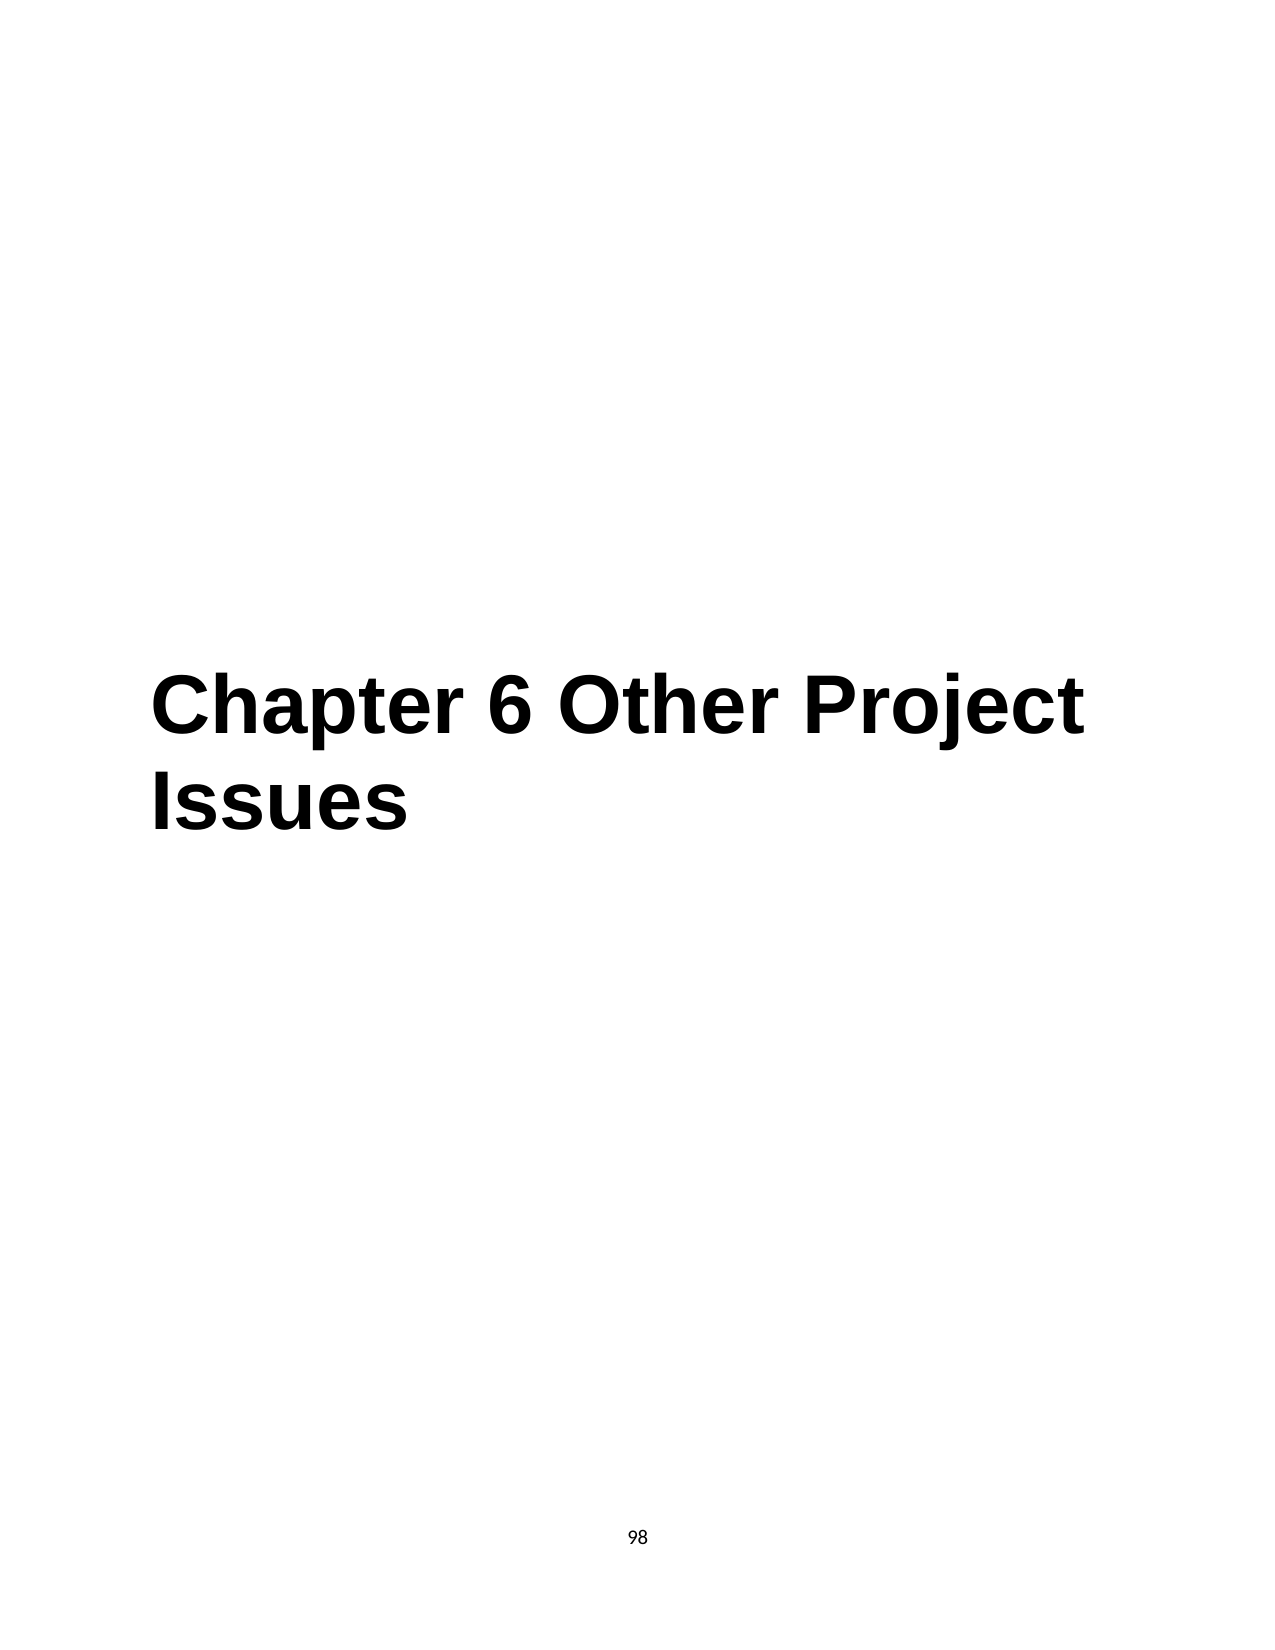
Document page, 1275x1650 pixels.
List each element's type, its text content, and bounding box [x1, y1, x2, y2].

subtitle Chapter 6 Other Project Issues [150, 656, 1125, 847]
